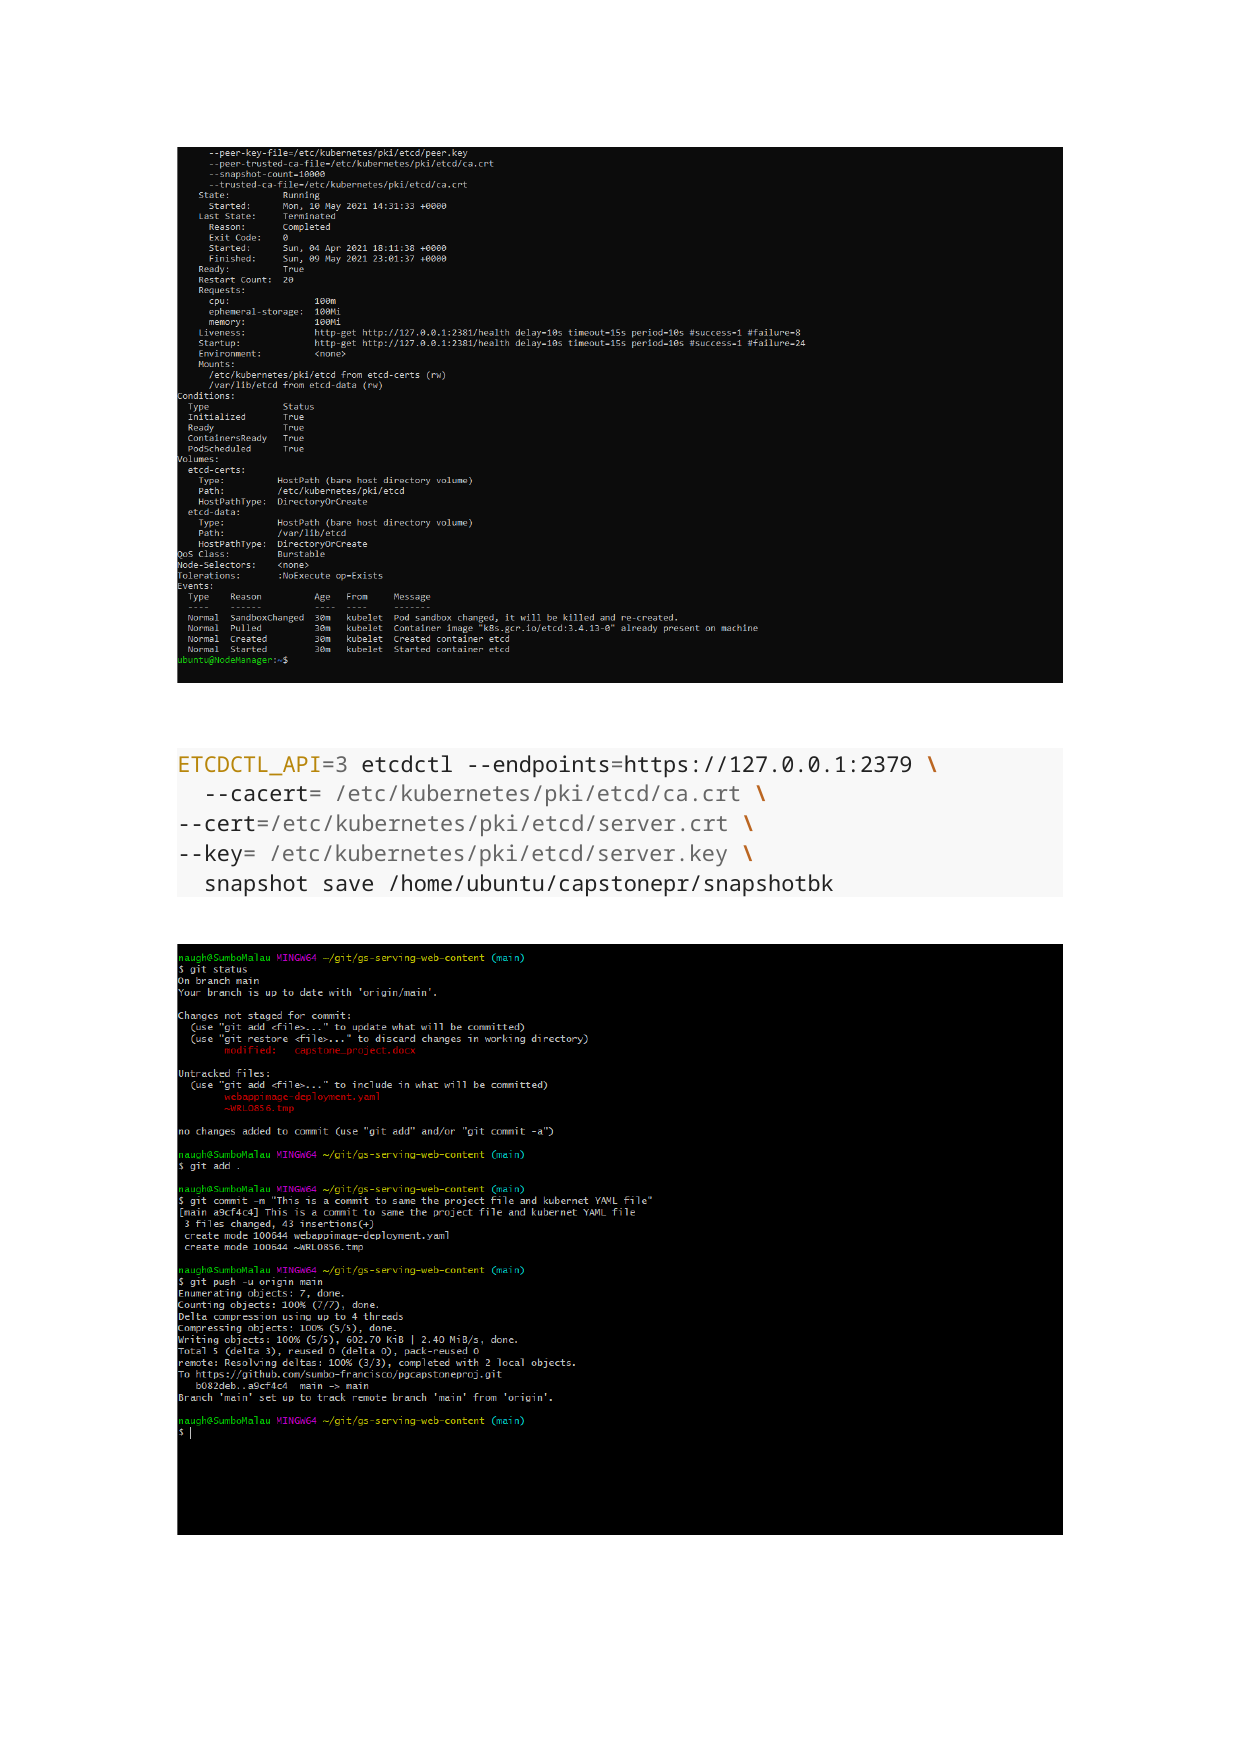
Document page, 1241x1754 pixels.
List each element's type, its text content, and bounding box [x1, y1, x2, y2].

picture [177, 147, 1063, 683]
text --cert=/etc/kubernetes/pki/etcd/server.crt \ [177, 808, 1063, 838]
text --key= /etc/kubernetes/pki/etcd/server.key \ [177, 838, 1063, 868]
text ETCDCTL_API=3 etcdctl --endpoints=https://127.0.0.1:2379 \ [177, 748, 1063, 778]
text snapshot save /home/ubuntu/capstonepr/snapshotbk [177, 868, 1063, 897]
text --cacert= /etc/kubernetes/pki/etcd/ca.crt \ [177, 778, 1063, 808]
picture [177, 944, 1063, 1535]
